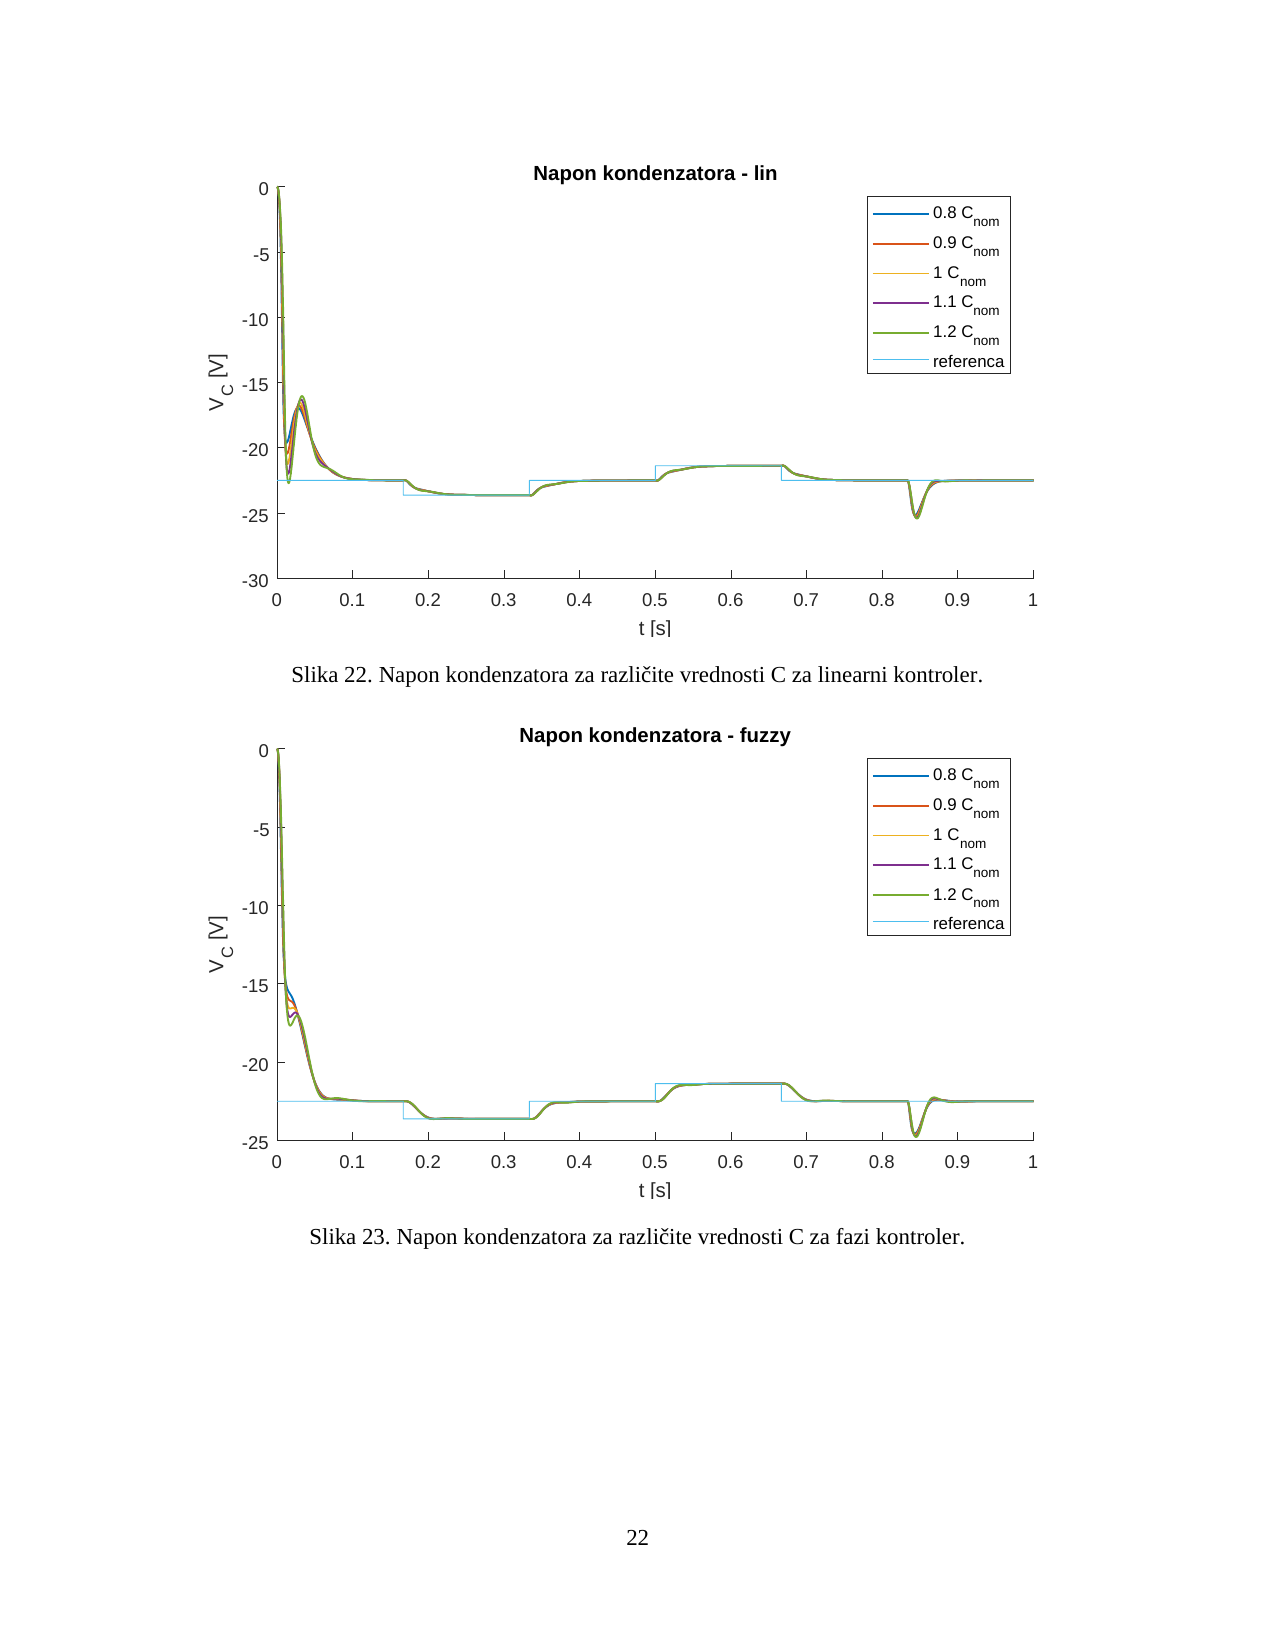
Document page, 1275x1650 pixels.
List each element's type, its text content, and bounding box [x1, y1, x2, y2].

text Slika 22. Napon kondenzatora za različite vrednosti C za linearni kontroler. [150, 661, 1125, 687]
text Slika 23. Napon kondenzatora za različite vrednosti C za fazi kontroler. [150, 1223, 1125, 1249]
